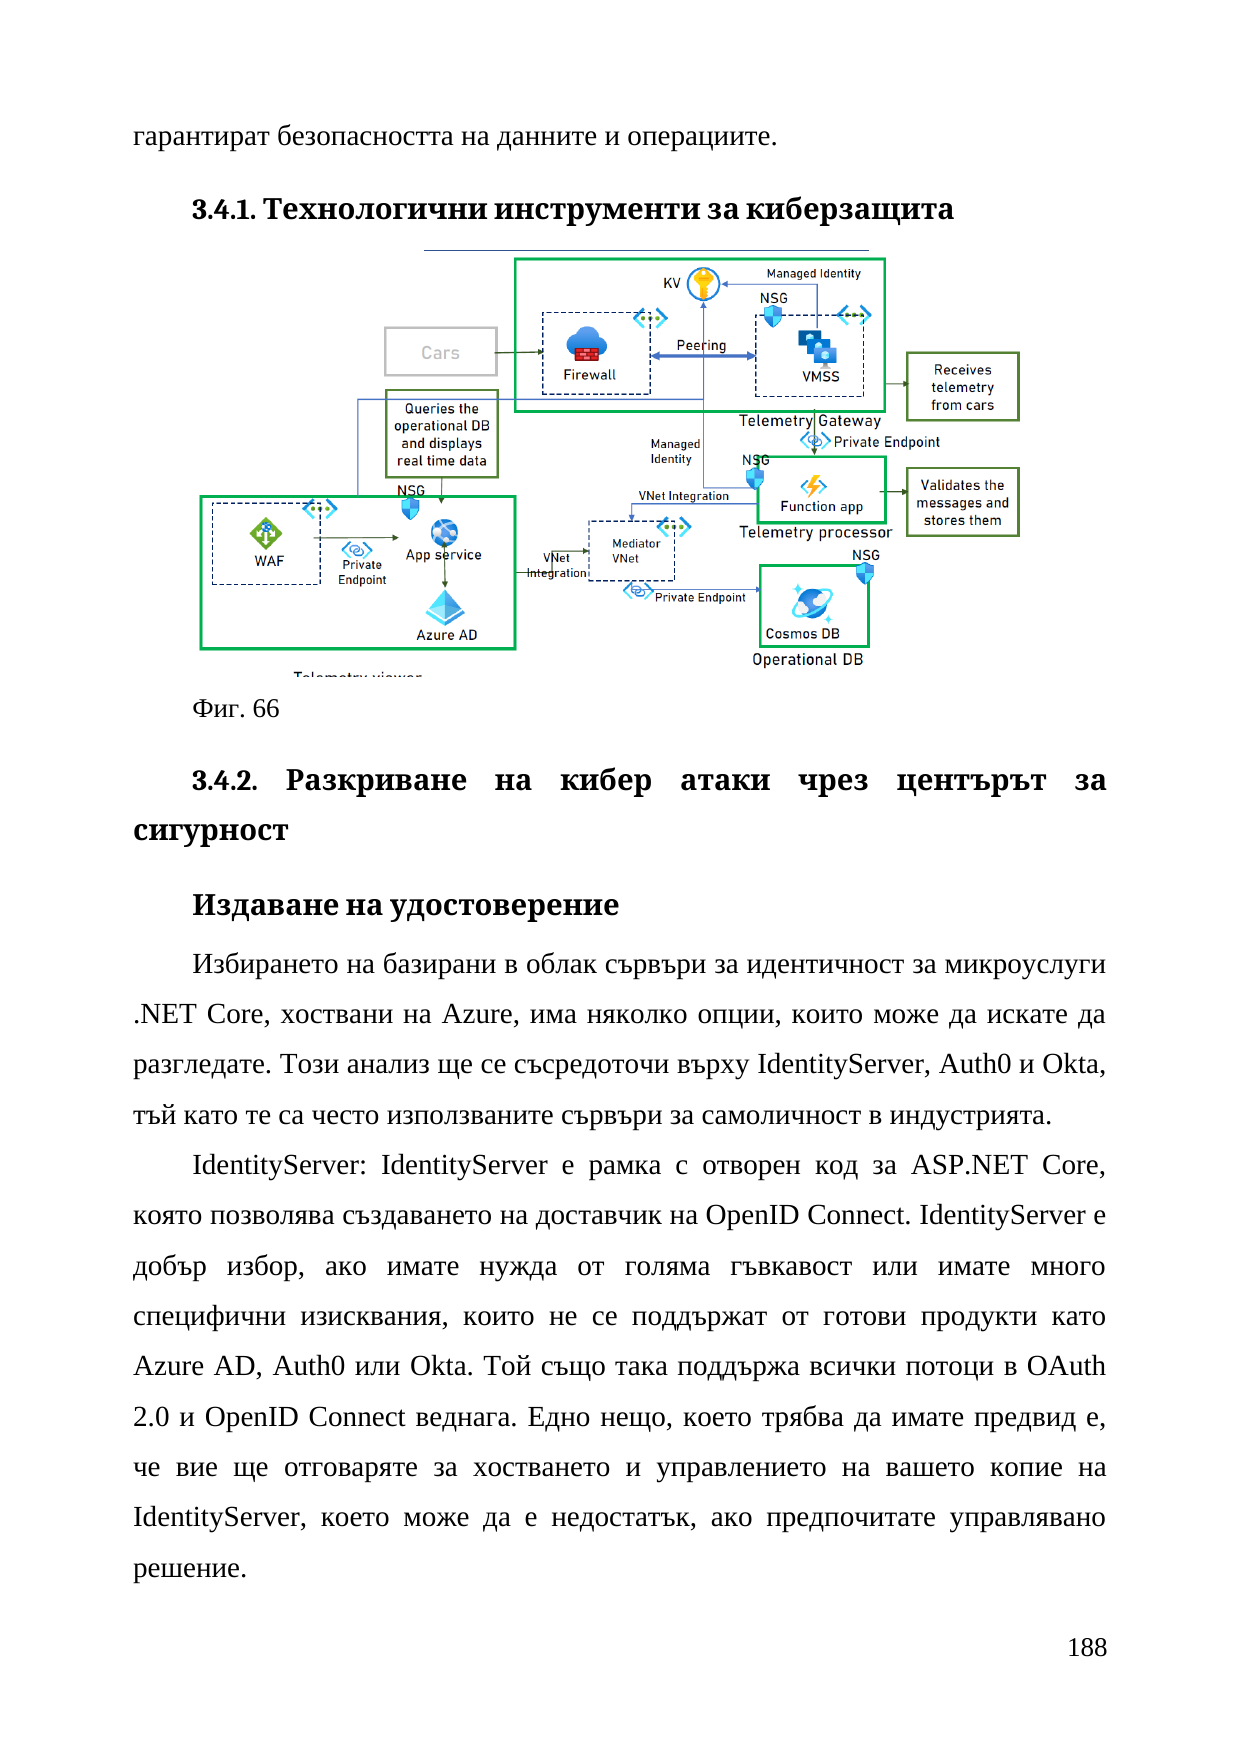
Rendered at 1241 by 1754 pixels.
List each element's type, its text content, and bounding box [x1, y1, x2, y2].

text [133, 118, 1107, 152]
subtitle 3.4.2. Разкриване на кибер атаки чрез центърът за сигурност [133, 764, 1107, 848]
subtitle Издаване на удостоверение [133, 889, 1107, 923]
text IdentityServer: IdentityServer е рамка с отворен код за ASP.NET Core, която позволява създаването на доставчик на OpenID Connect. IdentityServer е добър избор, ако имате нужда от голяма гъвкавост или имате много специфични изисквания, които не се поддържат от готови продукти като Azure AD, Auth0 или Okta. Той също така поддържа всички потоци в OAuth 2.0 и OpenID Connect веднага. Едно нещо, което трябва да имате предвид е, че вие ще отговаряте за хостването и управлението на вашето копие на IdentityServer, което може да е недостатък, ако предпочитате управлявано решение. [133, 1147, 1107, 1583]
text Избирането на базирани в облак сървъри за идентичност за микроуслуги .NET Core, хоствани на Azure, има няколко опции, които може да искате да разгледате. Този анализ ще се съсредоточи върху IdentityServer, Auth0 и Okta, тъй като те са често използваните сървъри за самоличност в индустрията. [133, 946, 1107, 1130]
text Фиг. 66 [133, 692, 1107, 723]
picture [192, 250, 1067, 677]
subtitle 3.4.1. Технологични инструменти за киберзащита [133, 193, 1107, 227]
